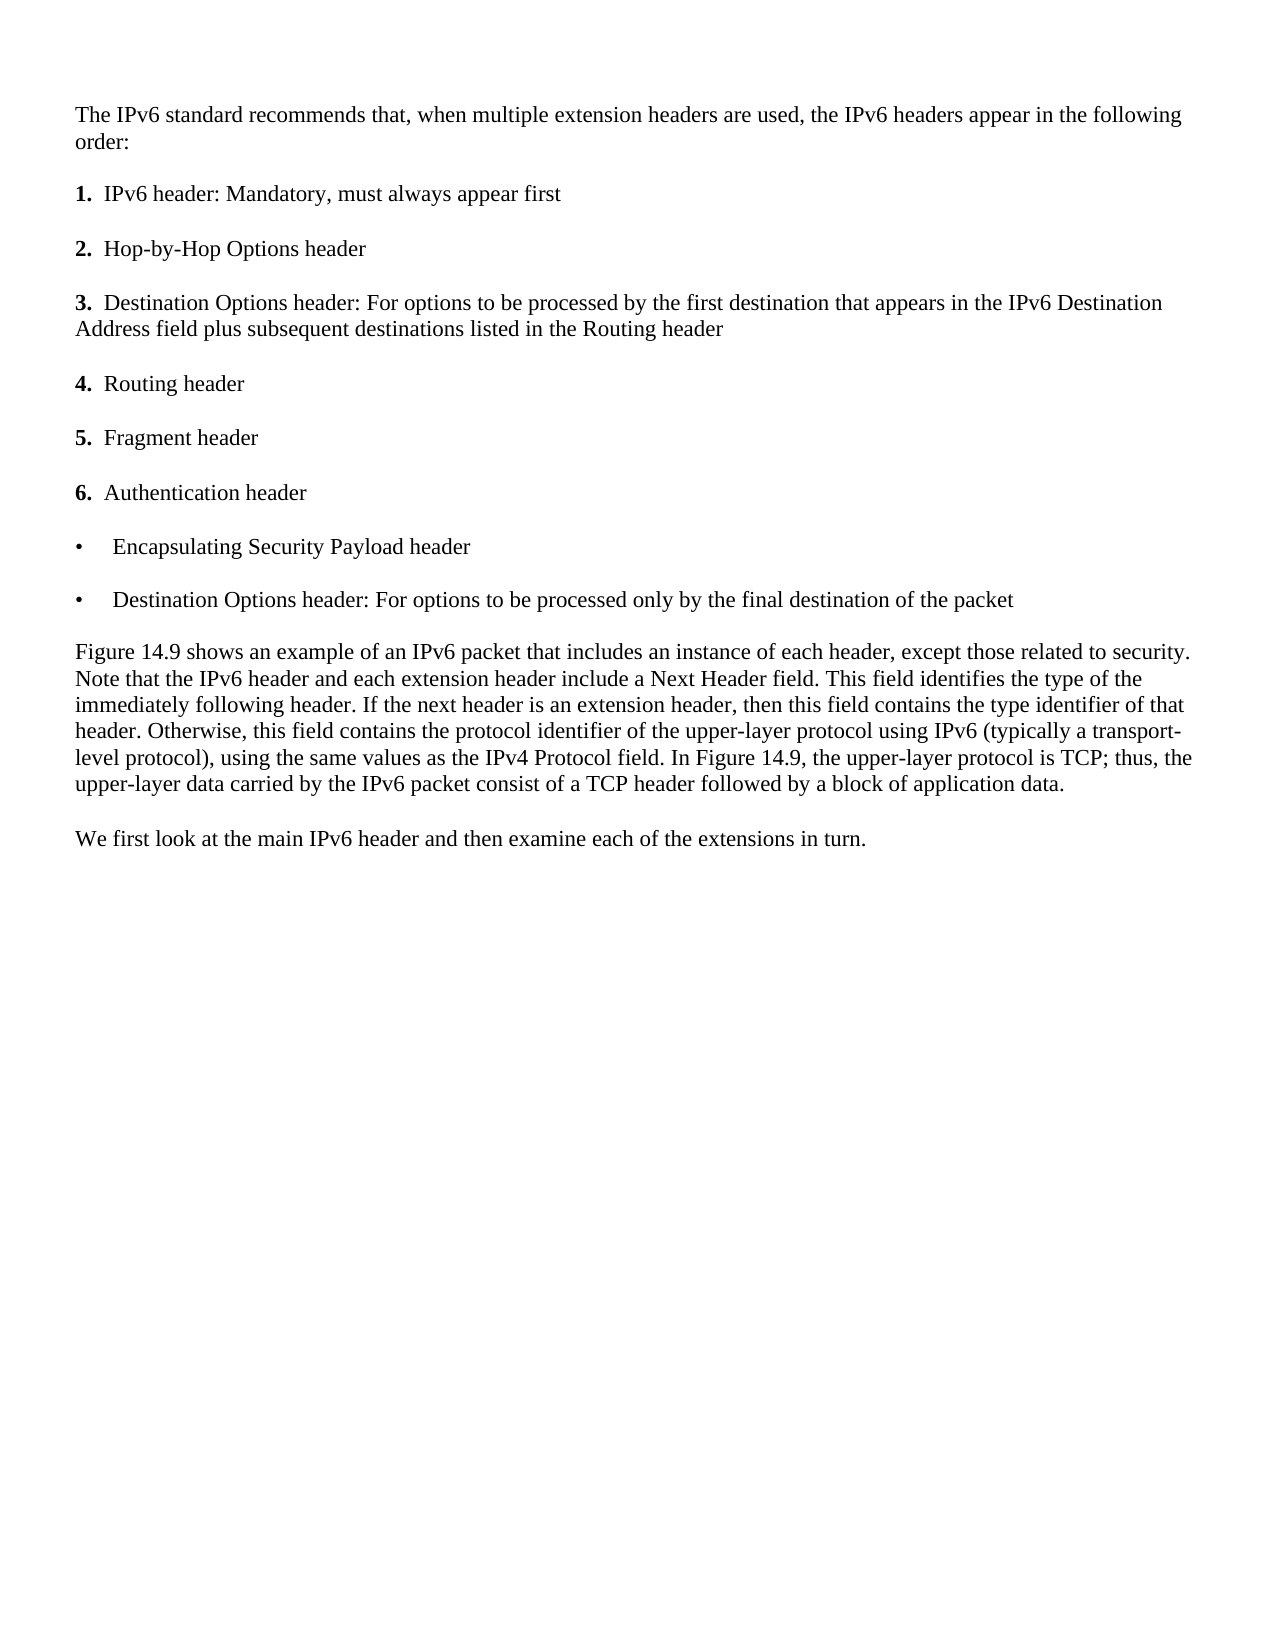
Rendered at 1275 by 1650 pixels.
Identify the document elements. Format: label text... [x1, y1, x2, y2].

list Destination Options header: For options to be processed only by the final destination of the packet [75, 586, 1200, 612]
text 3. Destination Options header: For options to be processed by the first destination that appears in the IPv6 Destination Address field plus subsequent destinations listed in the Routing header [75, 289, 1200, 342]
text We first look at the main IPv6 header and then examine each of the extensions in turn. [75, 824, 1200, 851]
text 5. Fragment header [75, 424, 1200, 451]
text 6. Authentication header [75, 479, 1200, 505]
text Figure 14.9 shows an example of an IPv6 packet that includes an instance of each header, except those related to security. Note that the IPv6 header and each extension header include a Next Header field. This field identifies the type of the immediately following header. If the next header is an extension header, then this field contains the type identifier of that header. Otherwise, this field contains the protocol identifier of the upper-layer protocol using IPv6 (typically a transport-level protocol), using the same values as the IPv4 Protocol field. In Figure 14.9, the upper-layer protocol is TCP; thus, the upper-layer data carried by the IPv6 packet consist of a TCP header followed by a block of application data. [75, 638, 1200, 797]
text 2. Hop-by-Hop Options header [75, 235, 1200, 261]
list Encapsulating Security Payload header [75, 533, 1200, 559]
text 1. IPv6 header: Mandatory, must always appear first [75, 180, 1200, 207]
text The IPv6 standard recommends that, when multiple extension headers are used, the IPv6 headers appear in the following order: [75, 101, 1200, 154]
text 4. Routing header [75, 370, 1200, 396]
